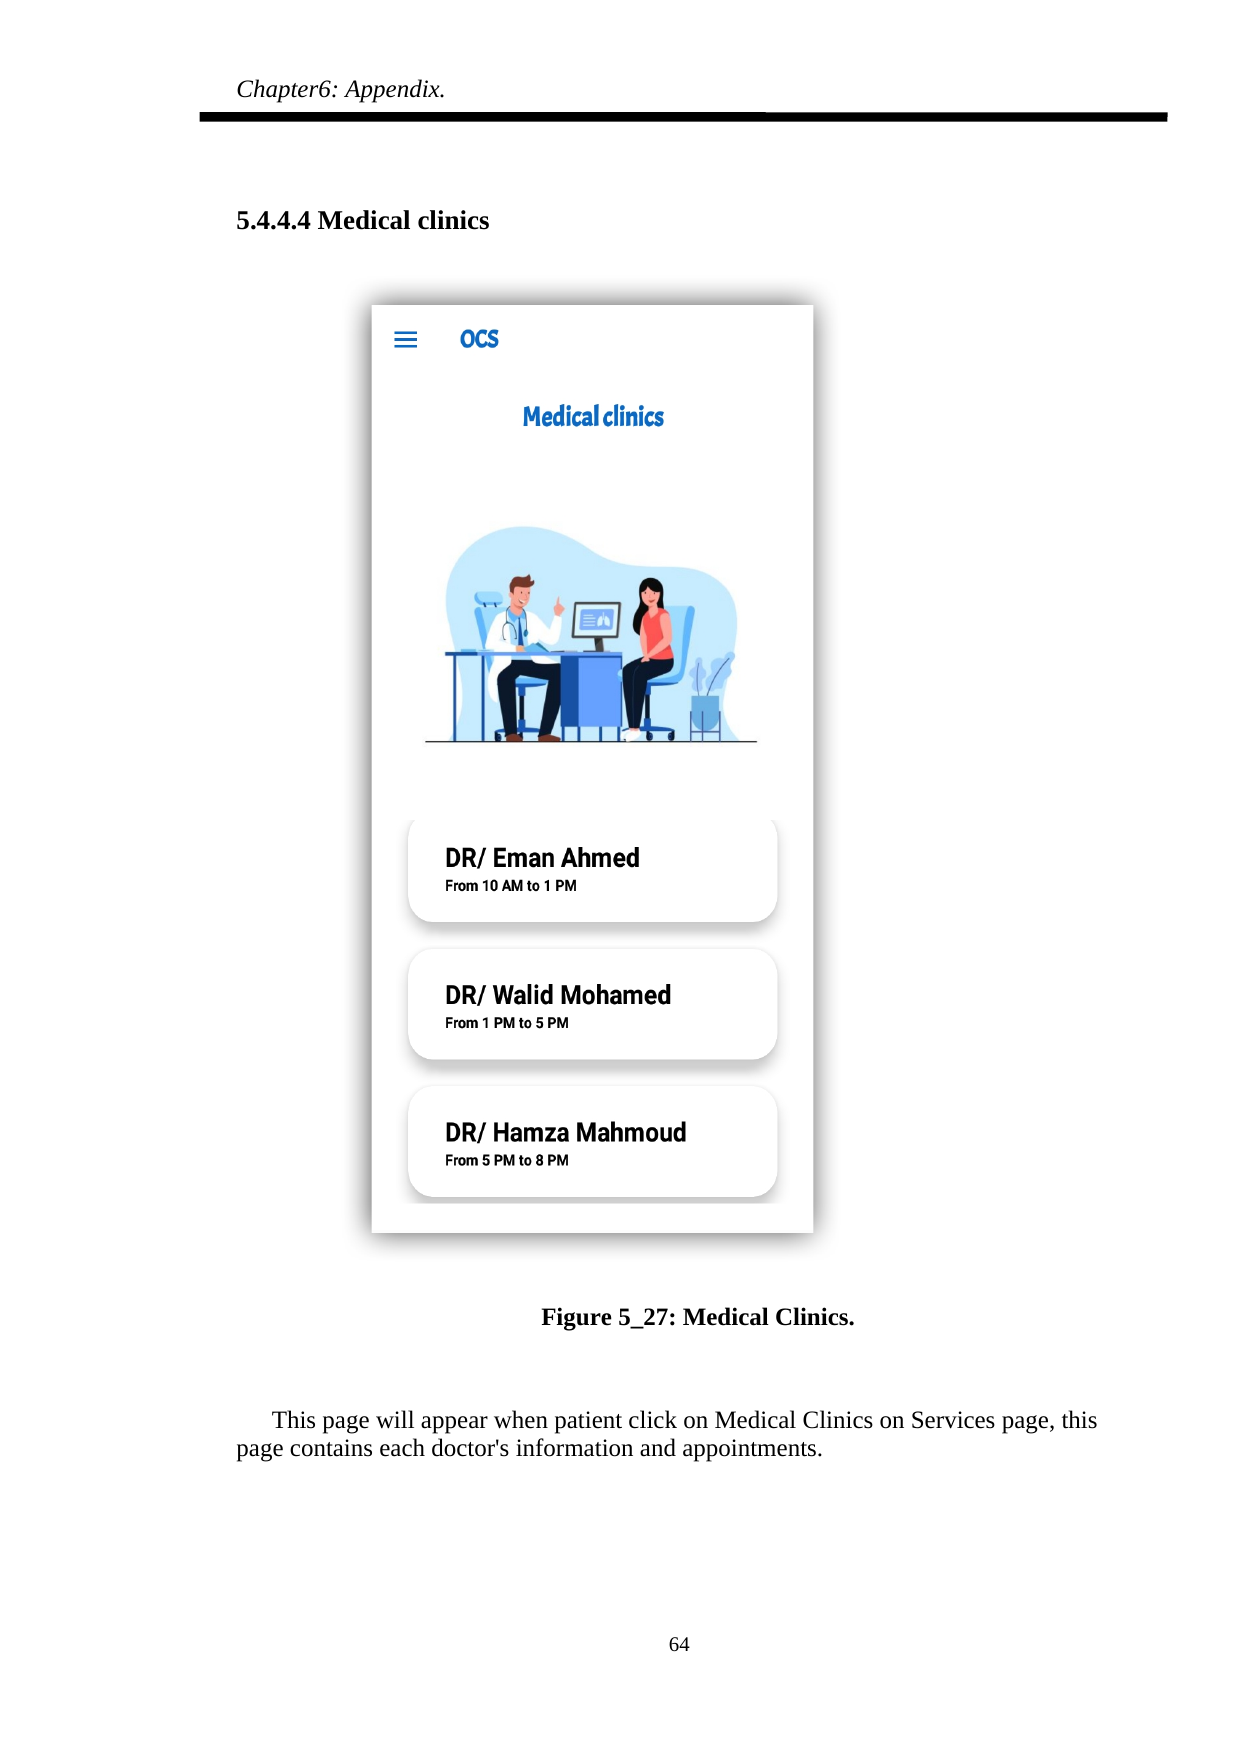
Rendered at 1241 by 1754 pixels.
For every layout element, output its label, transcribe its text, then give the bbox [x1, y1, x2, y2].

subtitle 5.4.4.4 Medical clinics [236, 204, 1122, 235]
picture [371, 305, 814, 1233]
text Figure 5_27: Medical Clinics. [236, 1302, 1122, 1331]
text This page will appear when patient click on Medical Clinics on Services page, this page contains each doctor's information and appointments. [236, 1405, 1122, 1462]
